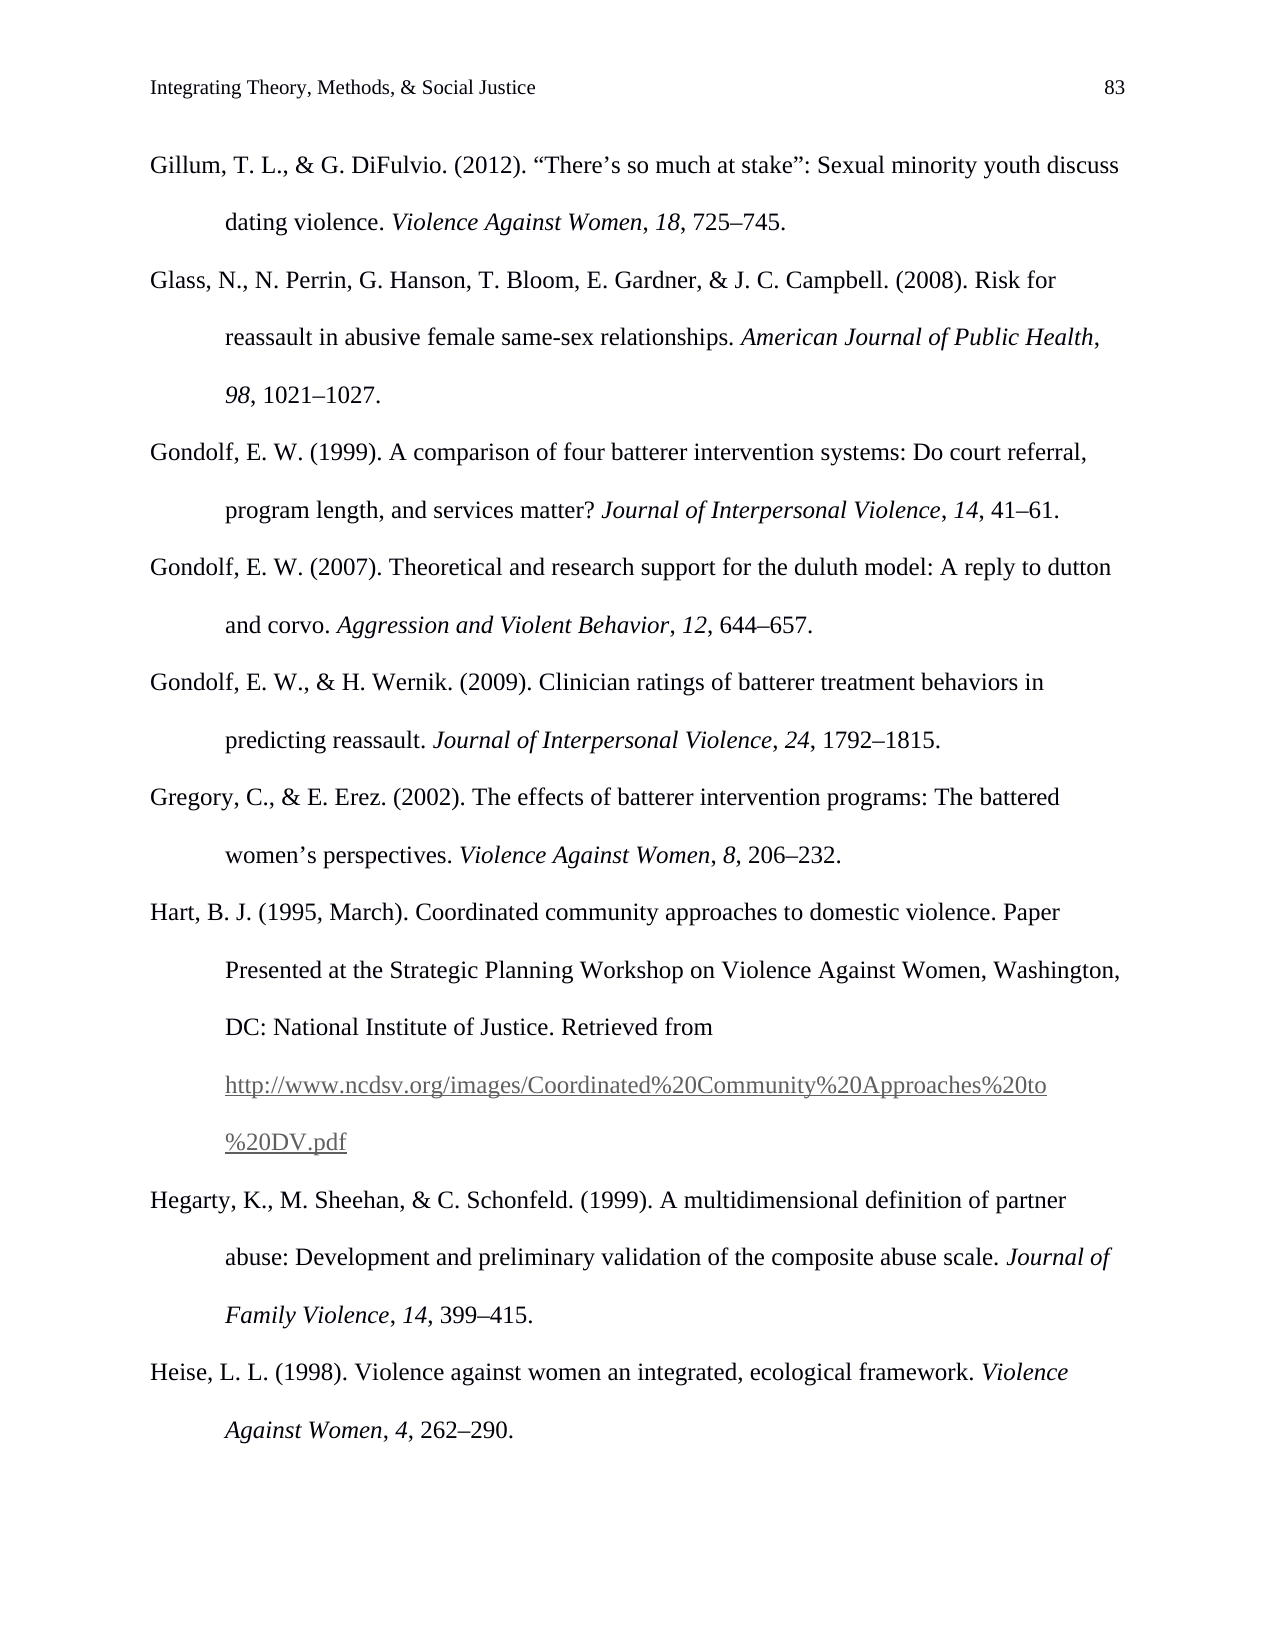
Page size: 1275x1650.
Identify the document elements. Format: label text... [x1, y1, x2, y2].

text Heise, L. L. (1998). Violence against women an integrated, ecological framework. Violence Against Women, 4, 262–290. [150, 1357, 1125, 1444]
text Gregory, C., & E. Erez. (2002). The effects of batterer intervention programs: The battered women’s perspectives. Violence Against Women, 8, 206–232. [150, 782, 1125, 869]
text Hegarty, K., M. Sheehan, & C. Schonfeld. (1999). A multidimensional definition of partner abuse: Development and preliminary validation of the composite abuse scale. Journal of Family Violence, 14, 399–415. [150, 1185, 1125, 1329]
text Gondolf, E. W. (1999). A comparison of four batterer intervention systems: Do court referral, program length, and services matter? Journal of Interpersonal Violence, 14, 41–61. [150, 437, 1125, 524]
text Gondolf, E. W., & H. Wernik. (2009). Clinician ratings of batterer treatment behaviors in predicting reassault. Journal of Interpersonal Violence, 24, 1792–1815. [150, 667, 1125, 754]
text Hart, B. J. (1995, March). Coordinated community approaches to domestic violence. Paper Presented at the Strategic Planning Workshop on Violence Against Women, Washington, DC: National Institute of Justice. Retrieved from http://www.ncdsv.org/images/Coordinated%20Community%20Approaches%20to%20DV.pdf [150, 897, 1125, 1156]
text Gondolf, E. W. (2007). Theoretical and research support for the duluth model: A reply to dutton and corvo. Aggression and Violent Behavior, 12, 644–657. [150, 552, 1125, 639]
text Glass, N., N. Perrin, G. Hanson, T. Bloom, E. Gardner, & J. C. Campbell. (2008). Risk for reassault in abusive female same-sex relationships. American Journal of Public Health, 98, 1021–1027. [150, 265, 1125, 409]
text Gillum, T. L., & G. DiFulvio. (2012). “There’s so much at stake”: Sexual minority youth discuss dating violence. Violence Against Women, 18, 725–745. [150, 150, 1125, 236]
